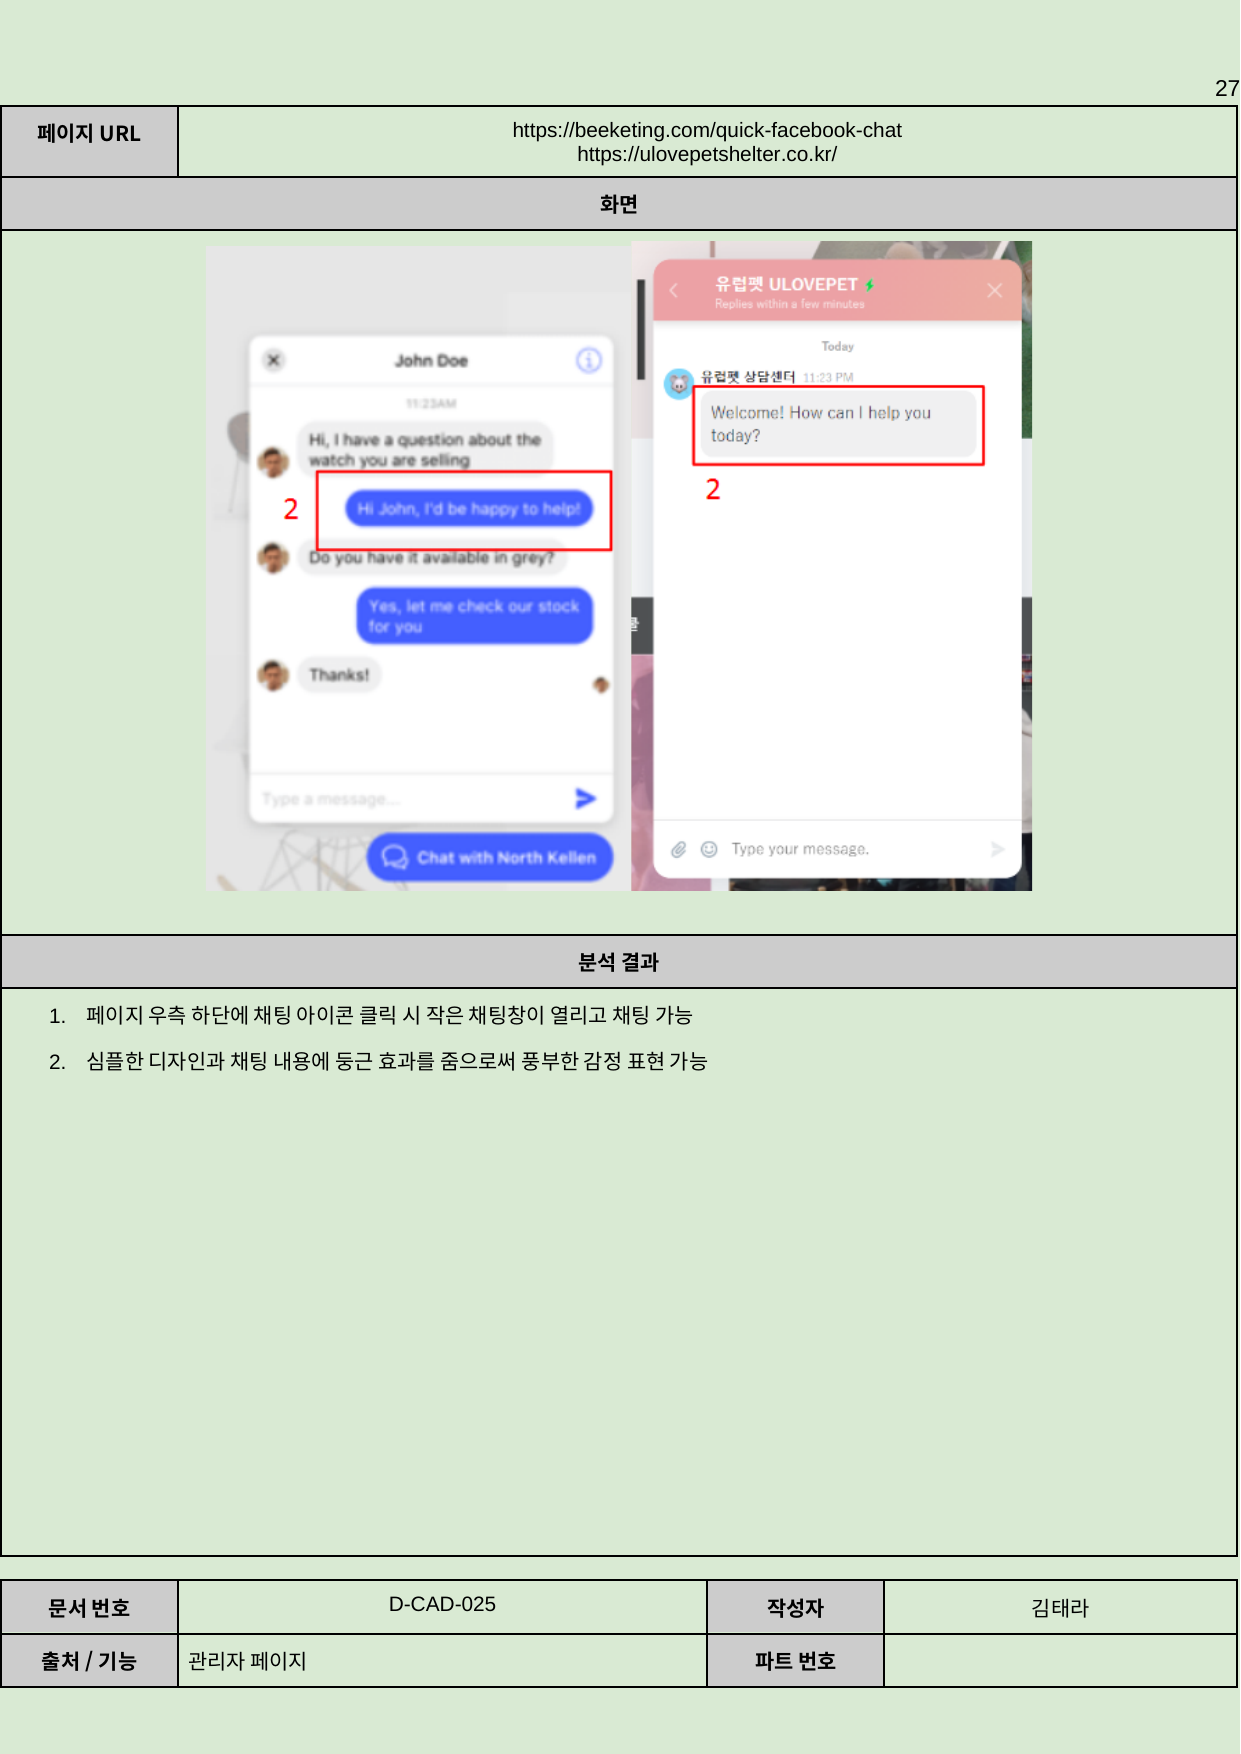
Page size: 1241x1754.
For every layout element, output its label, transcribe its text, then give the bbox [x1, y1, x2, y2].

table_cell 파트 번호 [708, 1635, 883, 1686]
table_header 김태라 [885, 1581, 1236, 1632]
table_cell 화면 [2, 178, 1236, 229]
table_cell 분석 결과 [2, 936, 1236, 987]
table_header D-CAD-025 [179, 1581, 706, 1632]
table_cell [885, 1635, 1236, 1686]
table_cell 페이지 URL [2, 107, 177, 176]
table_cell [2, 231, 1236, 934]
table_cell 관리자 페이지 [179, 1635, 706, 1686]
table_cell 페이지 우측 하단에 채팅 아이콘 클릭 시 작은 채팅창이 열리고 채팅 가능 심플한 디자인과 채팅 내용에 둥근 효과를 줌으로써 풍부한 감정 표현 가능 [2, 989, 1236, 1555]
table_cell 출처 / 기능 [2, 1635, 177, 1686]
table_cell https://beeketing.com/quick-facebook-chat https://ulovepetshelter.co.kr/ [179, 107, 1236, 176]
picture [205, 241, 1033, 891]
table_header 작성자 [708, 1581, 883, 1632]
table_header 문서 번호 [2, 1581, 177, 1632]
